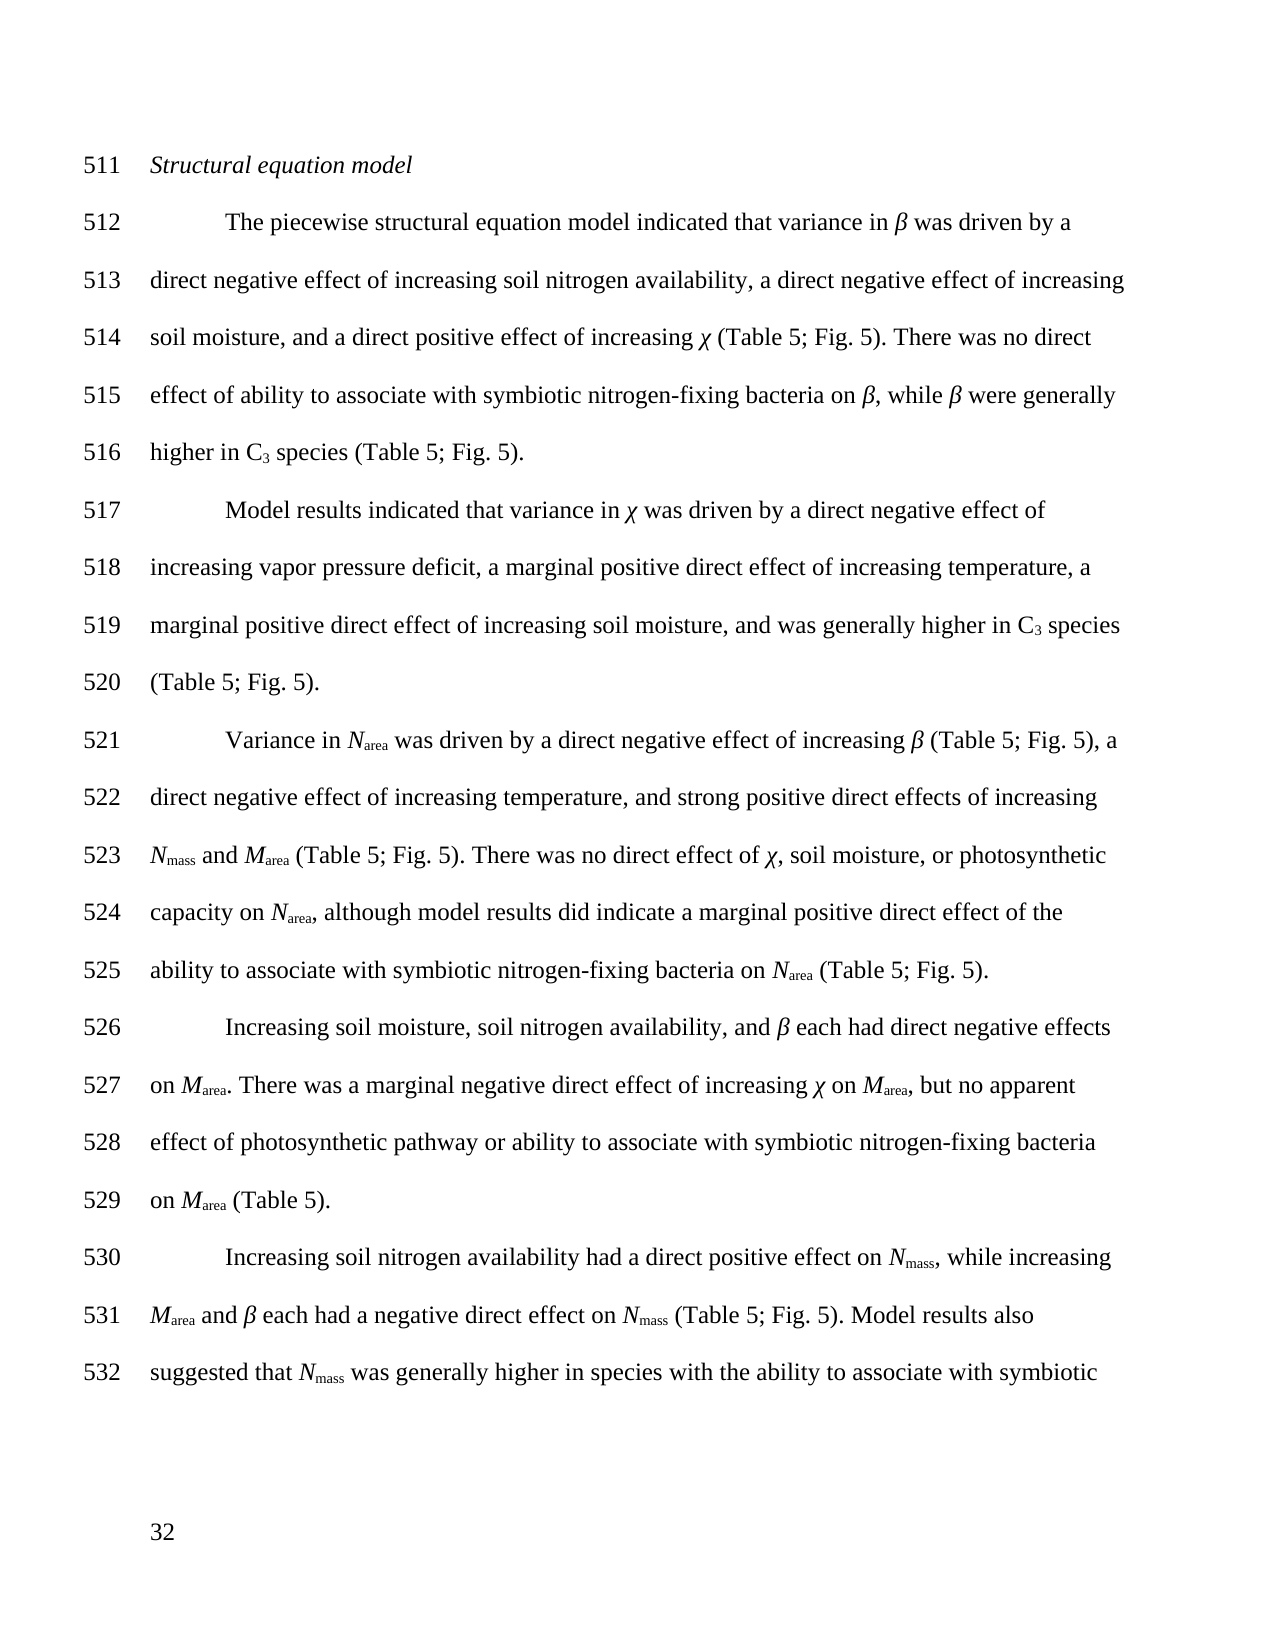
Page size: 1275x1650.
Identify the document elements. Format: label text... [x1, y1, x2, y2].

text Increasing soil moisture, soil nitrogen availability, and β each had direct negative effects on Marea. There was a marginal negative direct effect of increasing χ on Marea, but no apparent effect of photosynthetic pathway or ability to associate with symbiotic nitrogen-fixing bacteria on Marea (Table 5). [150, 1012, 1125, 1214]
text Structural equation model [150, 150, 1125, 179]
text Variance in Narea was driven by a direct negative effect of increasing β (Table 5; Fig. 5), a direct negative effect of increasing temperature, and strong positive direct effects of increasing Nmass and Marea (Table 5; Fig. 5). There was no direct effect of χ, soil moisture, or photosynthetic capacity on Narea, although model results did indicate a marginal positive direct effect of the ability to associate with symbiotic nitrogen-fixing bacteria on Narea (Table 5; Fig. 5). [150, 725, 1125, 984]
text Model results indicated that variance in χ was driven by a direct negative effect of increasing vapor pressure deficit, a marginal positive direct effect of increasing temperature, a marginal positive direct effect of increasing soil moisture, and was generally higher in C3 species (Table 5; Fig. 5). [150, 495, 1125, 696]
text The piecewise structural equation model indicated that variance in β was driven by a direct negative effect of increasing soil nitrogen availability, a direct negative effect of increasing soil moisture, and a direct positive effect of increasing χ (Table 5; Fig. 5). There was no direct effect of ability to associate with symbiotic nitrogen-fixing bacteria on β, while β were generally higher in C3 species (Table 5; Fig. 5). [150, 207, 1125, 466]
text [150, 1242, 1125, 1386]
